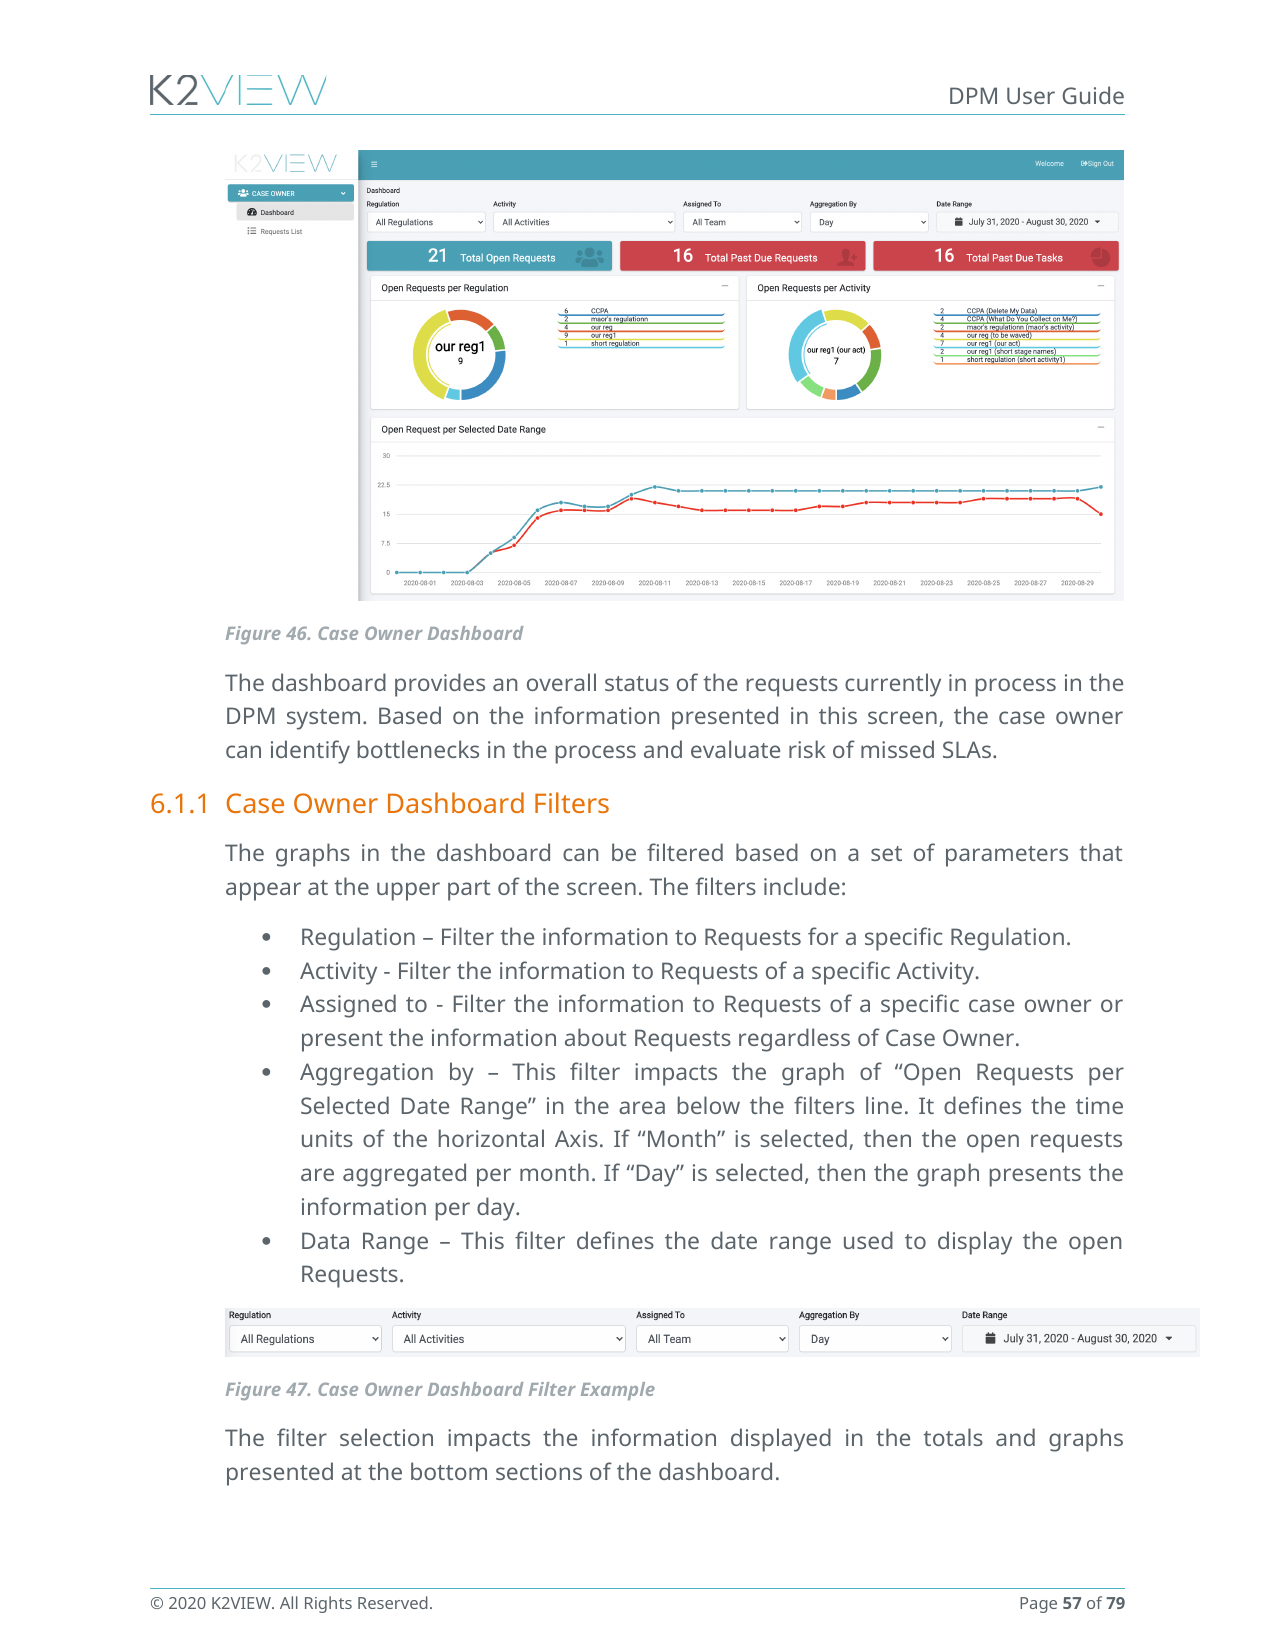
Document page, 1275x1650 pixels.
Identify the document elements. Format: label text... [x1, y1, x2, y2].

subtitle Case Owner Dashboard Filters [150, 784, 1125, 821]
text The dashboard provides an overall status of the requests currently in process in the DPM system. Based on the information presented in this screen, the case owner can identify bottlenecks in the process and evaluate risk of missed SLAs. [225, 667, 1125, 765]
list Data Range – This filter defines the date range used to display the open Requests. [262, 1225, 1125, 1290]
text Figure 46. Case Owner Dashboard [225, 620, 1125, 646]
text Figure 47. Case Owner Dashboard Filter Example [225, 1376, 1125, 1401]
list Aggregation by – This filter impacts the graph of “Open Requests per Selected Date Range” in the area below the filters line. It defines the time units of the horizontal Axis. If “Month” is selected, then the open requests are aggregated per month. If “Day” is selected, then the graph presents the information per day. [262, 1056, 1125, 1222]
text The graphs in the dashboard can be filtered based on a set of parameters that appear at the upper part of the screen. The filters include: [225, 837, 1125, 902]
picture [150, 75, 327, 105]
list Regulation – Filter the information to Requests for a specific Regulation. [262, 921, 1125, 952]
picture [225, 1308, 1200, 1357]
picture [225, 150, 1124, 601]
list Activity - Filter the information to Requests of a specific Activity. [262, 955, 1125, 986]
text The filter selection impacts the information displayed in the totals and graphs presented at the bottom sections of the dashboard. [225, 1422, 1125, 1487]
list Assigned to - Filter the information to Requests of a specific case owner or present the information about Requests regardless of Case Owner. [262, 988, 1125, 1053]
